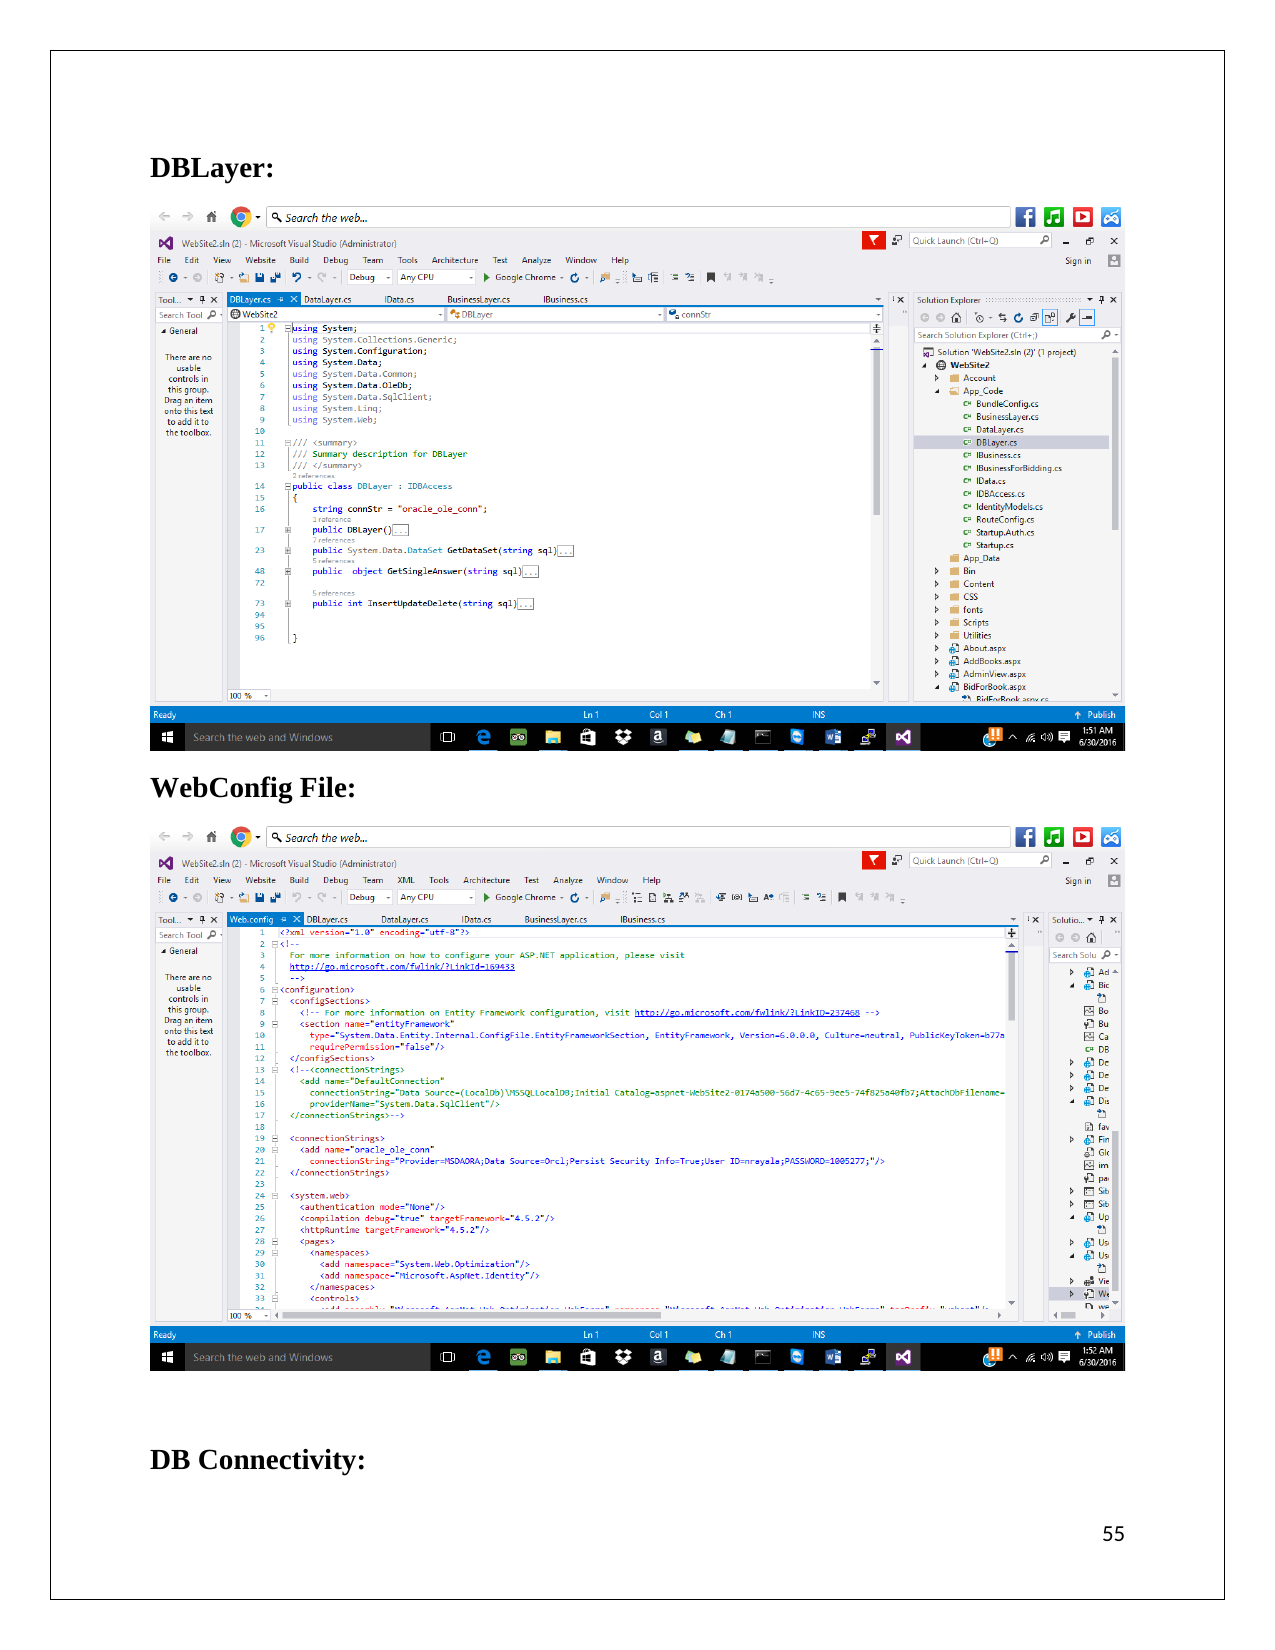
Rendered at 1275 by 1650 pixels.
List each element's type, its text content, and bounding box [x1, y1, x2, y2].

text WebConfig File: [150, 770, 1125, 803]
text DB Connectivity: [150, 1442, 1125, 1476]
picture [150, 822, 1125, 1371]
picture [150, 202, 1125, 751]
text DBLayer: [150, 150, 1125, 183]
